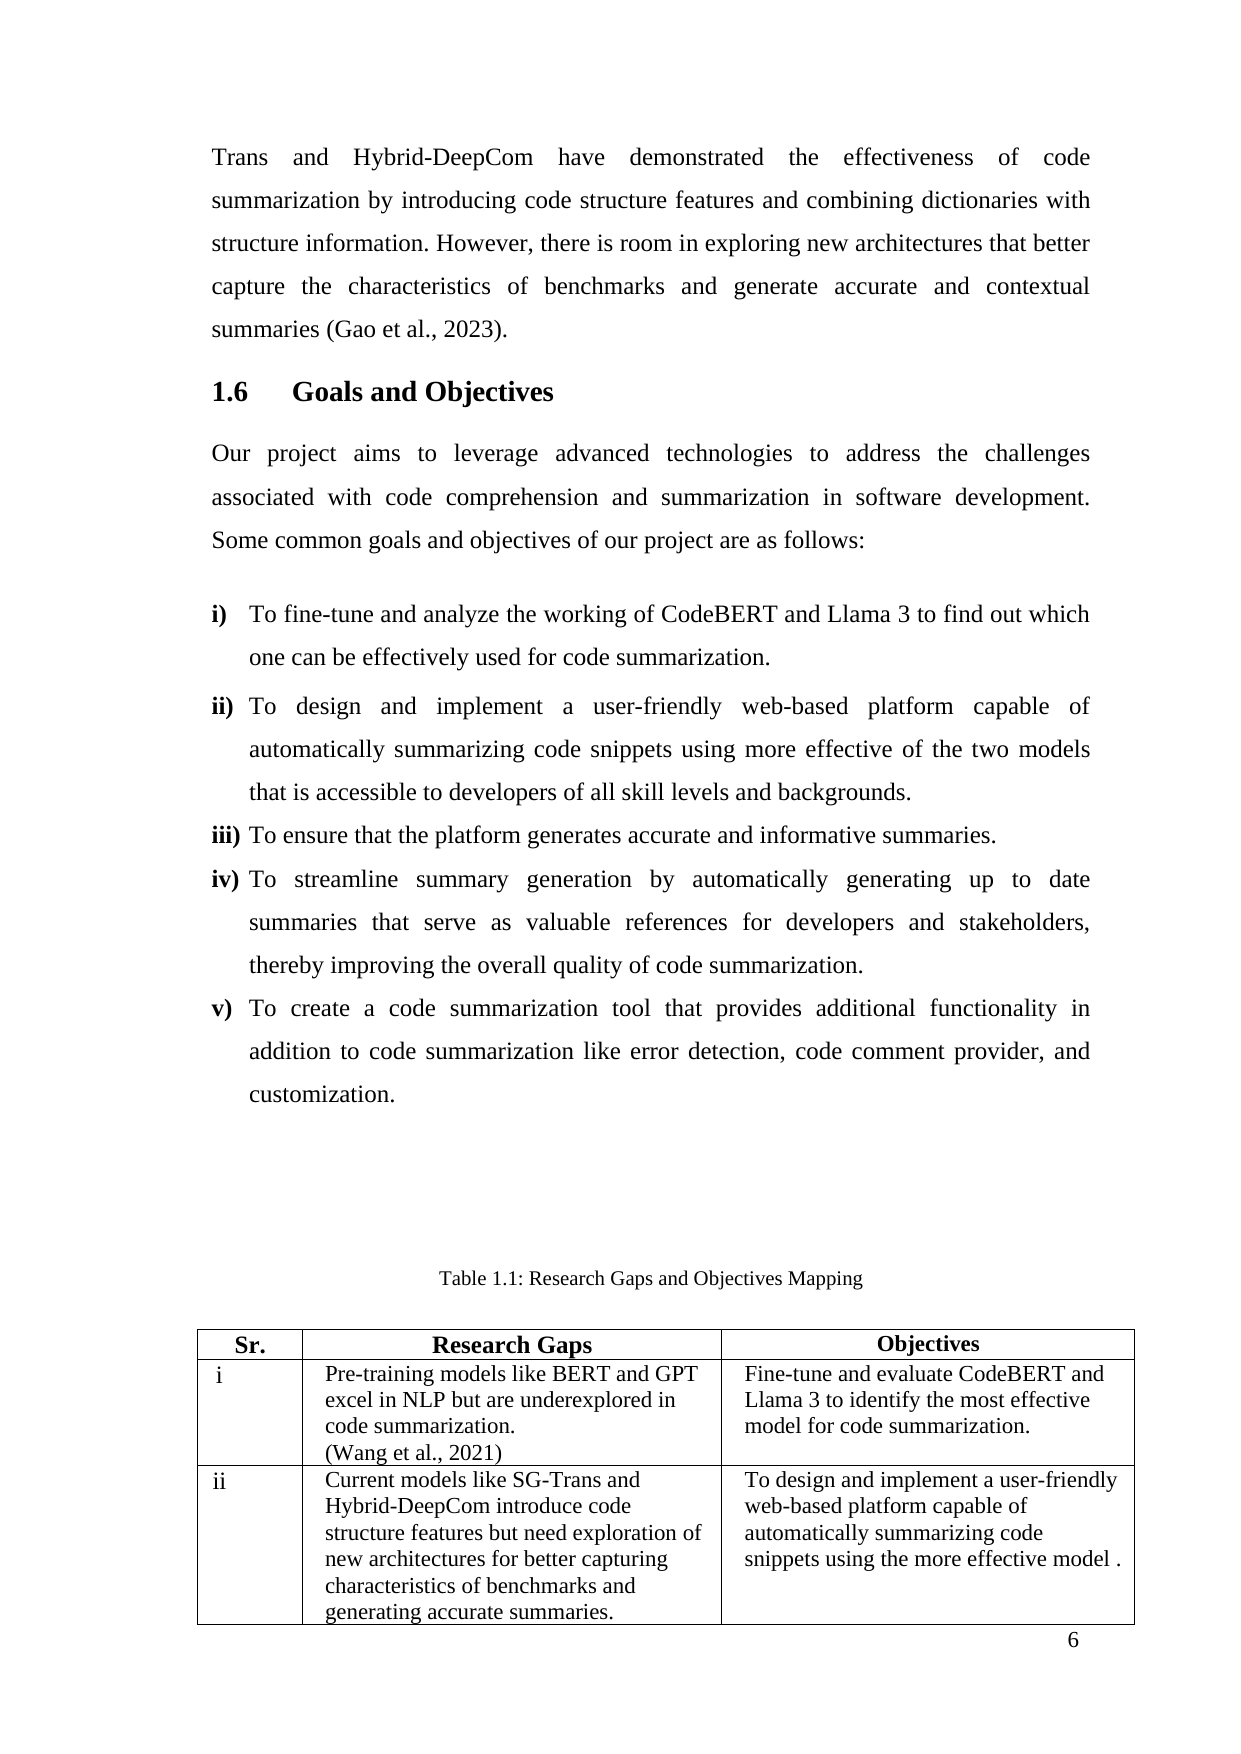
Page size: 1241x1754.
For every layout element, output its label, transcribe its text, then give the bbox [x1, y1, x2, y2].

list To ensure that the platform generates accurate and informative summaries. [211, 821, 1091, 849]
table_header Objectives [722, 1330, 1134, 1359]
list To fine-tune and analyze the working of CodeBERT and Llama 3 to find out which one can be effectively used for code summarization. [211, 599, 1091, 671]
table_header Research Gaps [303, 1330, 721, 1359]
table_cell i [198, 1360, 302, 1465]
list To streamline summary generation by automatically generating up to date summaries that serve as valuable references for developers and stakeholders, thereby improving the overall quality of code summarization. [211, 864, 1091, 979]
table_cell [722, 1466, 1134, 1624]
text Our project aims to leverage advanced technologies to address the challenges associated with code comprehension and summarization in software development. Some common goals and objectives of our project are as follows: [211, 438, 1091, 553]
text Table 1.1: Research Gaps and Objectives Mapping [197, 1266, 1105, 1290]
list To create a code summarization tool that provides additional functionality in addition to code summarization like error detection, code comment provider, and customization. [211, 993, 1091, 1108]
table_header Sr. [198, 1330, 302, 1359]
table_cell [303, 1466, 721, 1624]
subtitle Goals and Objectives [211, 374, 1153, 408]
table_cell Pre-training models like BERT and GPT excel in NLP but are underexplored in code summarization. (Wang et al., 2021) [303, 1360, 721, 1465]
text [211, 142, 1091, 343]
table_cell ii [198, 1466, 302, 1624]
table_cell Fine-tune and evaluate CodeBERT and Llama 3 to identify the most effective model for code summarization. [722, 1360, 1134, 1465]
list To design and implement a user-friendly web-based platform capable of automatically summarizing code snippets using more effective of the two models that is accessible to developers of all skill levels and backgrounds. [211, 691, 1091, 806]
